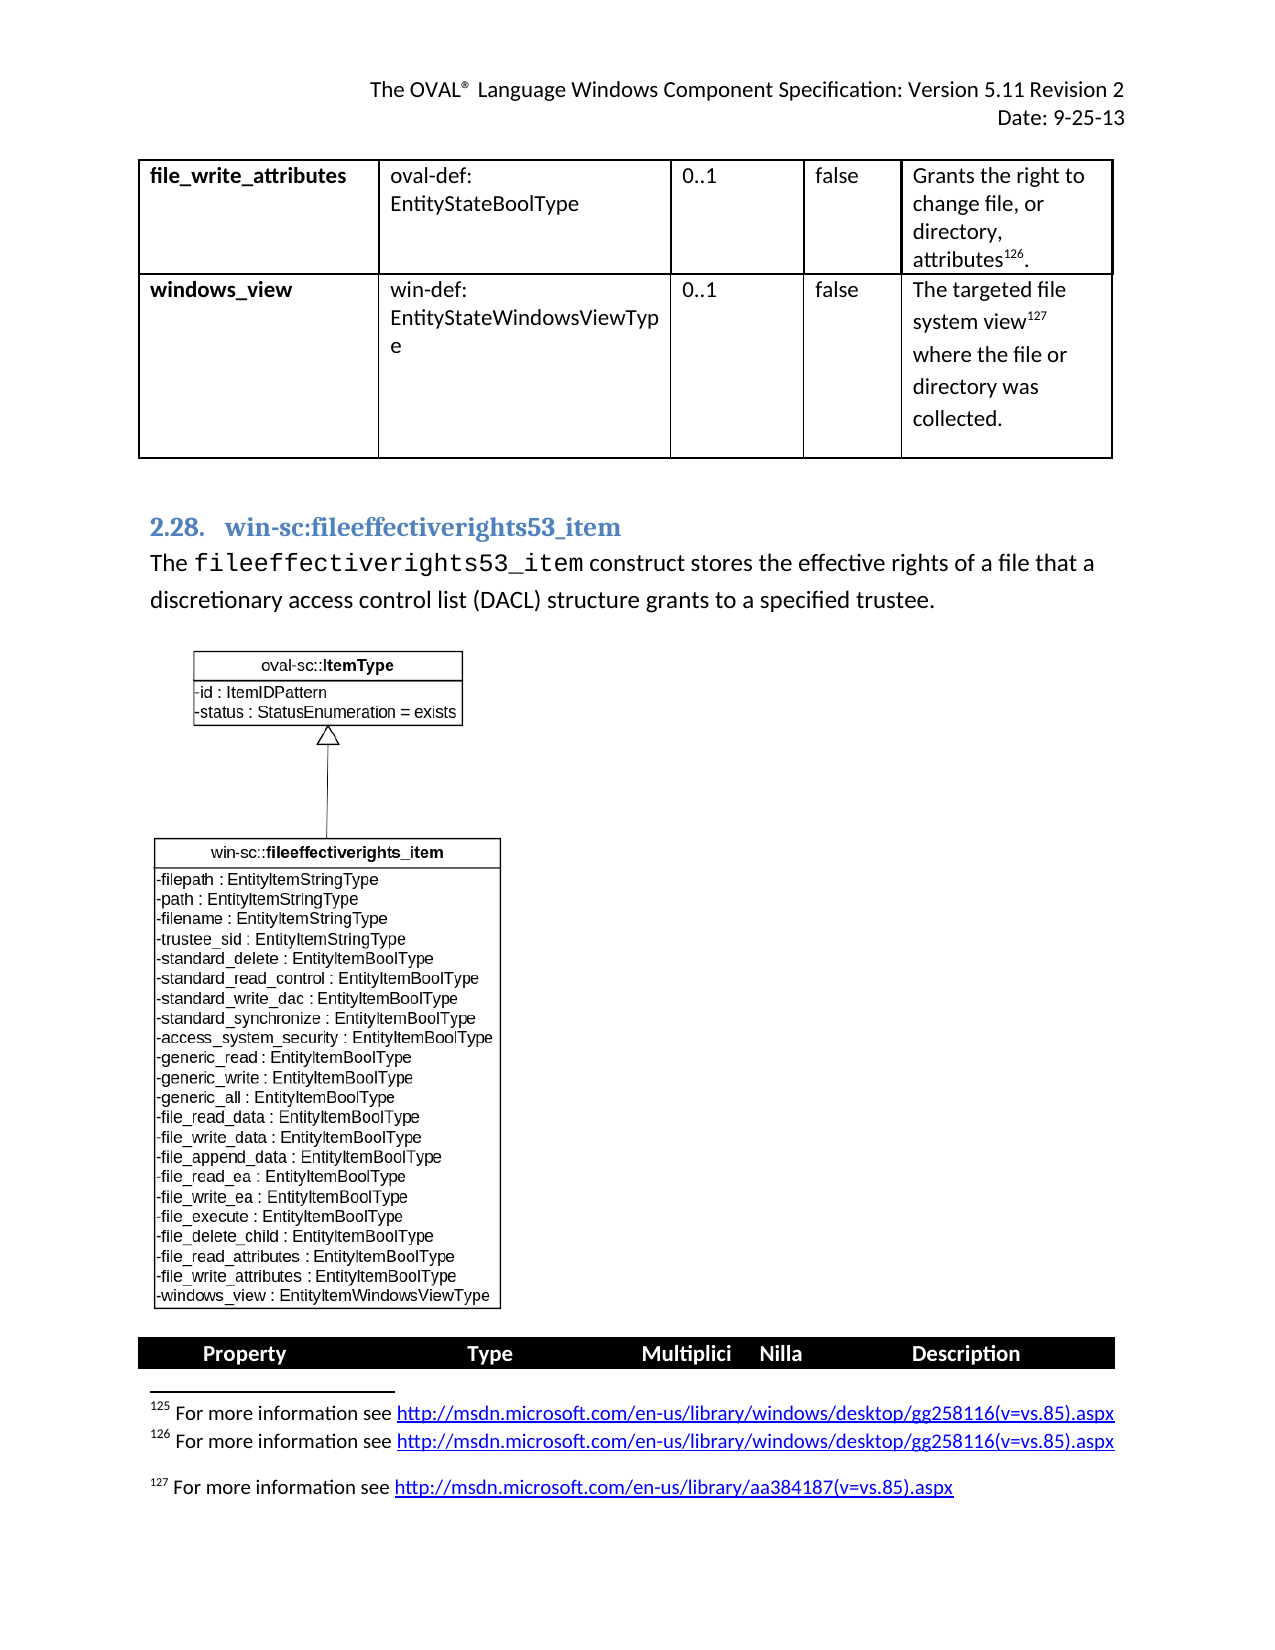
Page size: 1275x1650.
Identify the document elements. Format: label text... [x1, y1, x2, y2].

table_cell windows_view [140, 275, 378, 457]
table_cell Grants the right to change file, or directory, attributes. [903, 161, 1111, 273]
text The fileeffectiverights53_item construct stores the effective rights of a file that a discretionary access control list (DACL) structure grants to a specified trustee. [150, 548, 1125, 614]
table_cell The targeted file system view where the file or directory was collected. [902, 275, 1111, 457]
subtitle win-sc:fileeffectiverights53_item [150, 512, 1125, 543]
table_header Multiplicity [630, 1339, 743, 1367]
table_cell 0..1 [672, 161, 803, 273]
table_cell false [805, 161, 900, 273]
table_cell win-def: EntityStateWindowsViewType [379, 275, 670, 457]
table_header Type [351, 1339, 629, 1367]
table_header Description [819, 1339, 1113, 1367]
table_cell false [804, 275, 901, 457]
table_header Nillable [744, 1339, 818, 1367]
table_cell file_write_attributes [140, 161, 378, 273]
table_cell 0..1 [671, 275, 803, 457]
table_header Property [140, 1339, 350, 1367]
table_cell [380, 161, 670, 273]
